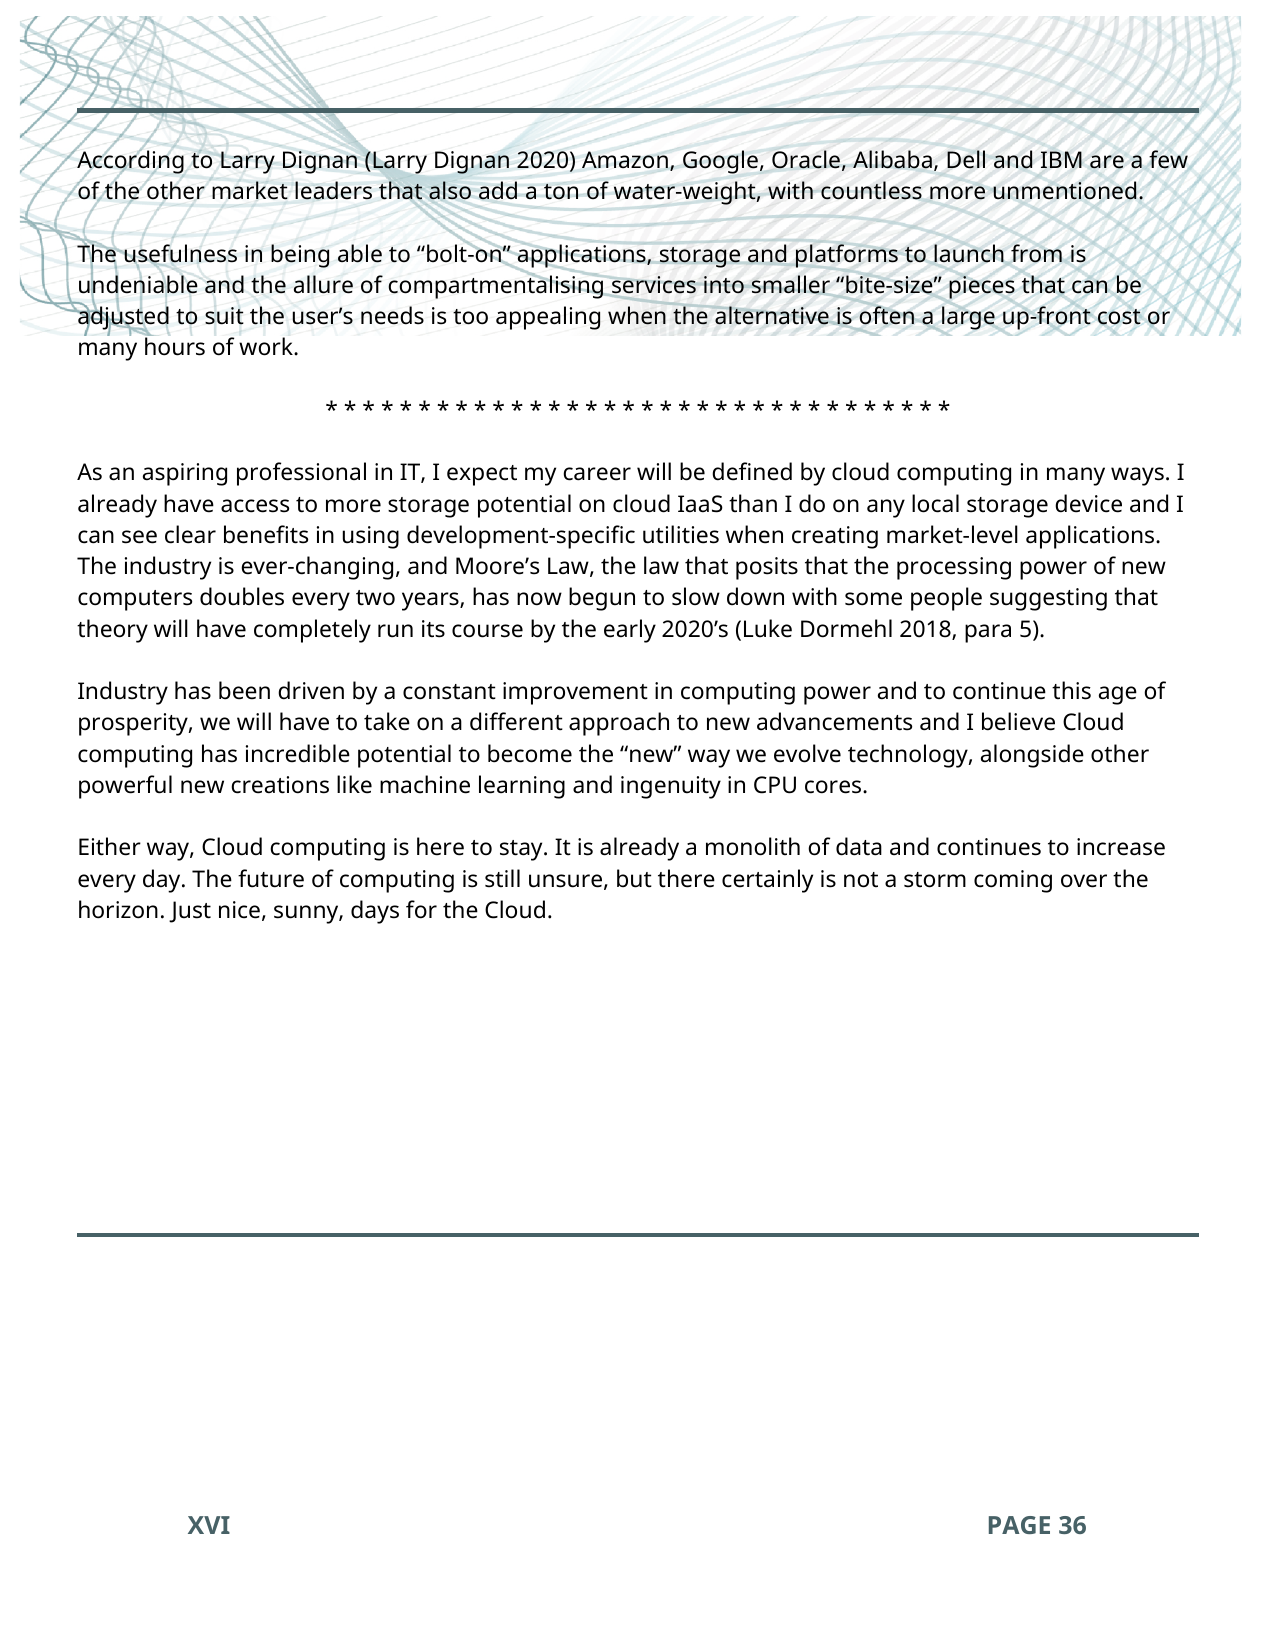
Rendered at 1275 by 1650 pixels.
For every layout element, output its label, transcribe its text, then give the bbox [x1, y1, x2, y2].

table_header According to Larry Dignan (Larry Dignan 2020) Amazon, Google, Oracle, Alibaba, Dell and IBM are a few of the other market leaders that also add a ton of water-weight, with countless more unmentioned. The usefulness in being able to “bolt-on” applications, storage and platforms to launch from is undeniable and the allure of compartmentalising services into smaller “bite-size” pieces that can be adjusted to suit the user’s needs is too appealing when the alternative is often a large up-front cost or many hours of work. * * * * * * * * * * * * * * * * * * * * * * * * * * * * * * * * * * As an aspiring professional in IT, I expect my career will be defined by cloud computing in many ways. I already have access to more storage potential on cloud IaaS than I do on any local storage device and I can see clear benefits in using development-specific utilities when creating market-level applications. The industry is ever-changing, and Moore’s Law, the law that posits that the processing power of new computers doubles every two years, has now begun to slow down with some people suggesting that theory will have completely run its course by the early 2020’s (Luke Dormehl 2018, para 5). Industry has been driven by a constant improvement in computing power and to continue this age of prosperity, we will have to take on a different approach to new advancements and I believe Cloud computing has incredible potential to become the “new” way we evolve technology, alongside other powerful new creations like machine learning and ingenuity in CPU cores. Either way, Cloud computing is here to stay. It is already a monolith of data and continues to increase every day. The future of computing is still unsure, but there certainly is not a storm coming over the horizon. Just nice, sunny, days for the Cloud. [77, 113, 1199, 1233]
picture [19, 16, 1242, 336]
